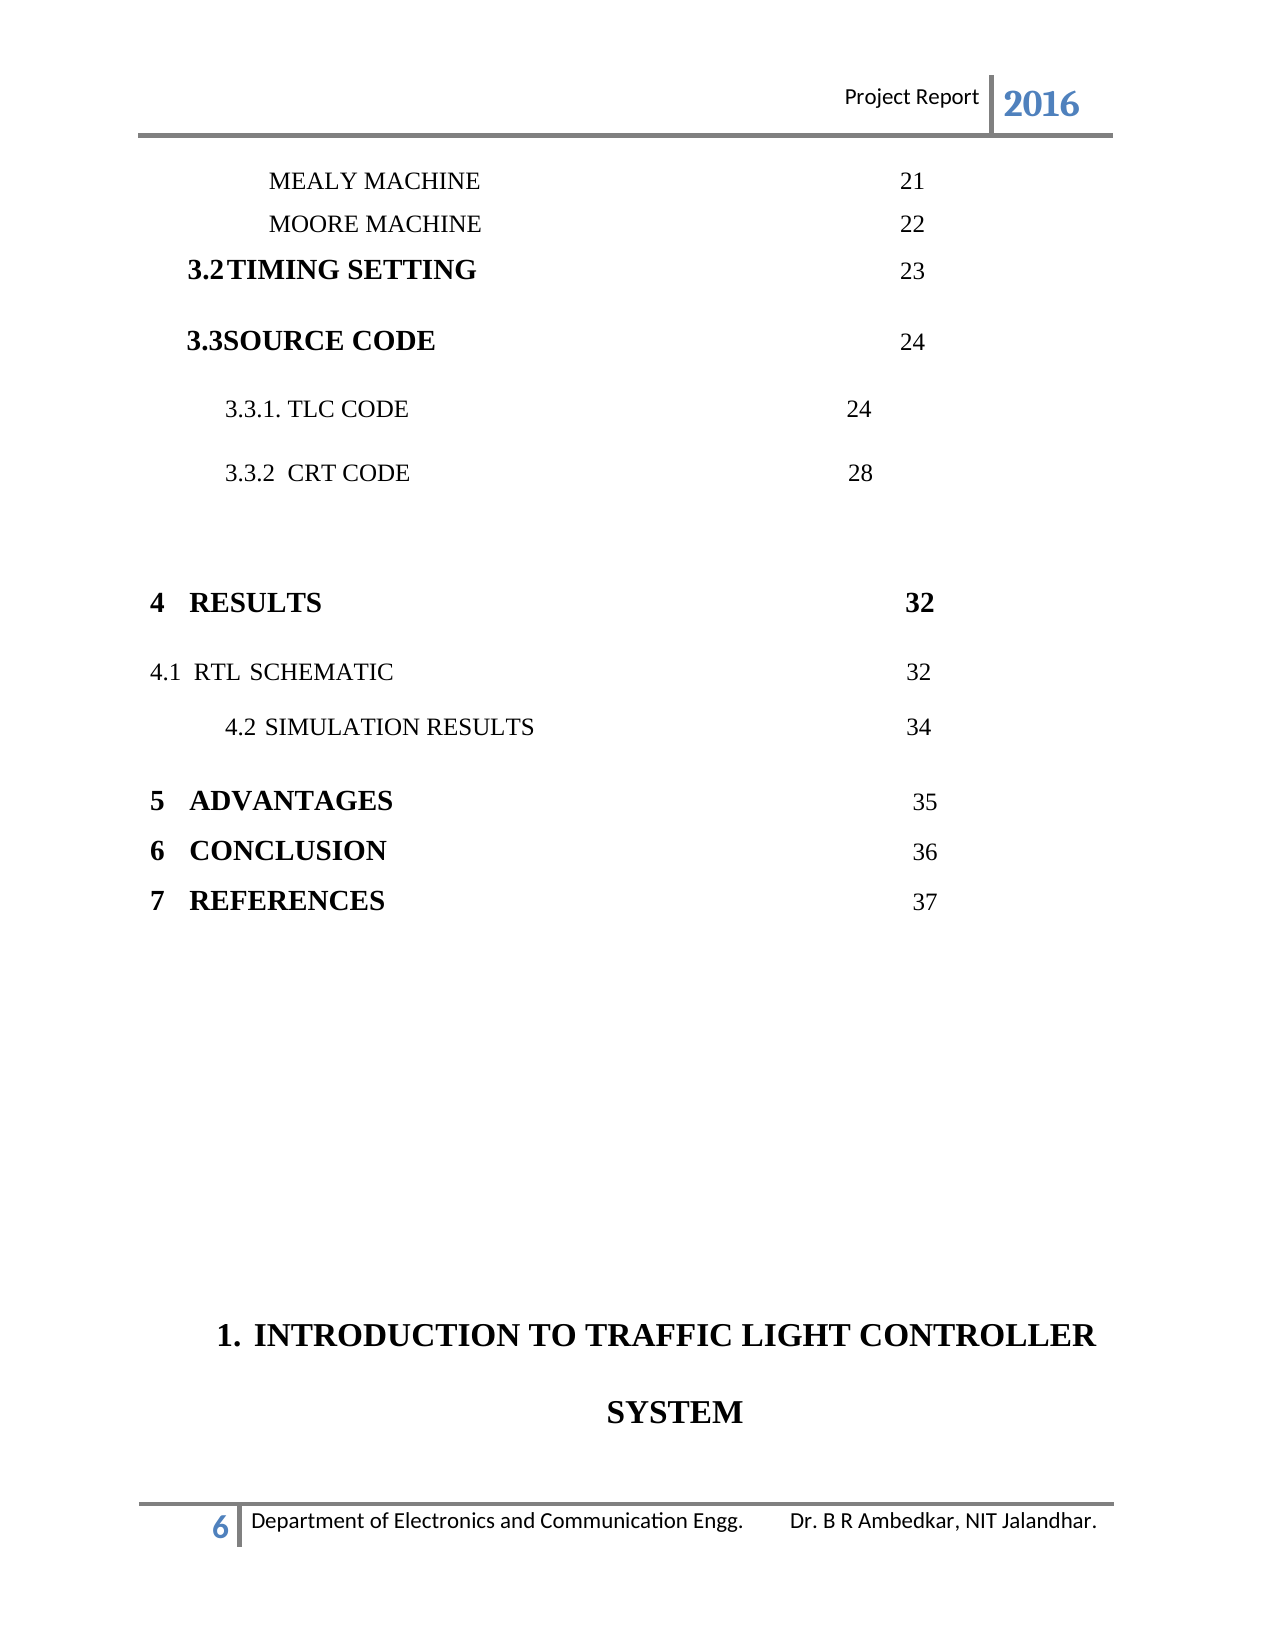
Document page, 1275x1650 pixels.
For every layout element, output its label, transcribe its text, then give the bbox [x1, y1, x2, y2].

text 3.3SOURCE CODE 24 [150, 323, 1125, 357]
text 4.1 RTL SCHEMATIC 32 4.2 SIMULATION RESULTS 34 [150, 657, 1125, 743]
list RESULTS 32 [150, 586, 1125, 619]
list MOORE MACHINE 22 [225, 209, 1125, 238]
list CONCLUSION 36 [150, 833, 1125, 867]
list INTRODUCTION TO TRAFFIC LIGHT CONTROLLER SYSTEM [187, 1315, 1125, 1430]
text 3.3.2 CRT CODE 28 [150, 458, 1125, 487]
list MEALY MACHINE 21 [225, 166, 1125, 194]
list TIMING SETTING 23 [187, 252, 1125, 286]
list ADVANTAGES 35 [150, 783, 1125, 816]
list REFERENCES 37 [150, 883, 1125, 917]
text 3.3.1. TLC CODE 24 [150, 394, 1125, 423]
